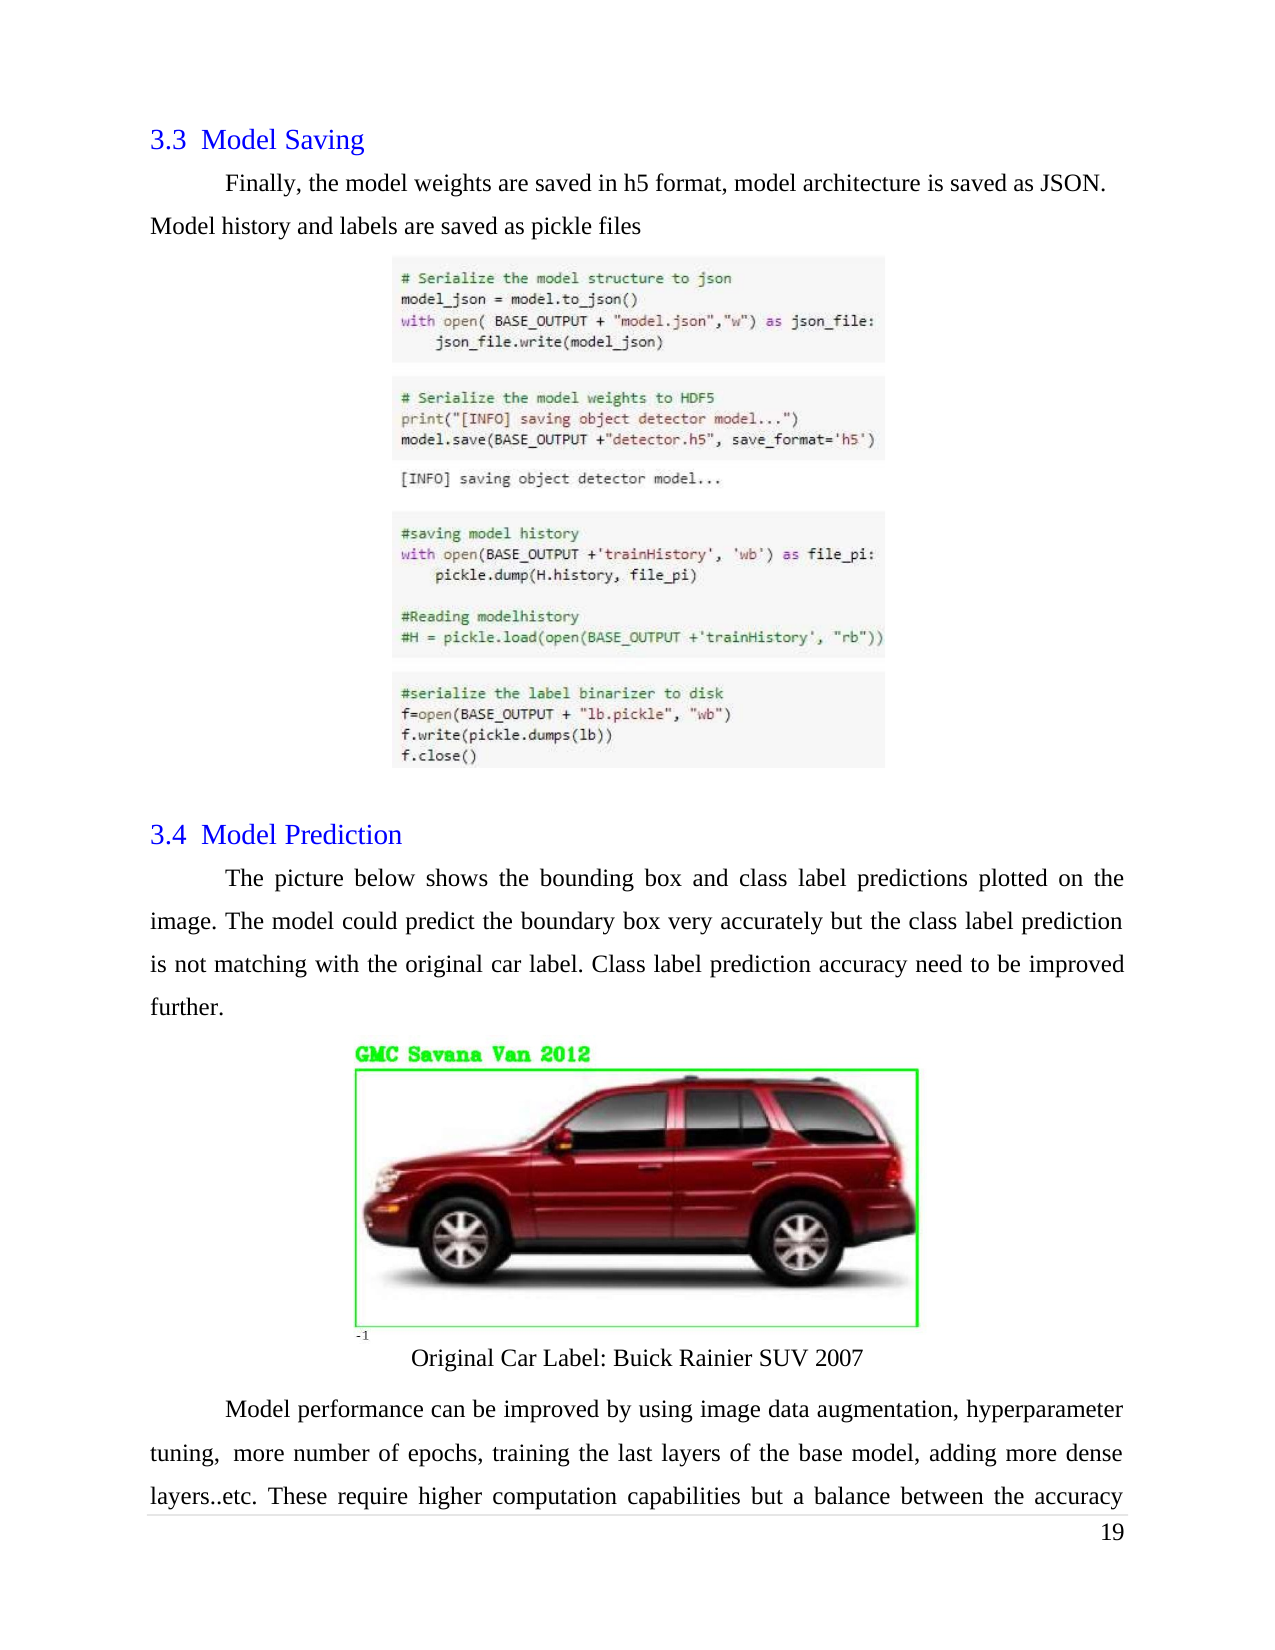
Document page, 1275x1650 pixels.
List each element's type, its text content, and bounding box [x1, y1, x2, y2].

text Finally, the model weights are saved in h5 format, model architecture is saved as JSON. Model history and labels are saved as pickle files [150, 168, 1120, 240]
picture [353, 1035, 927, 1344]
subtitle Model Prediction [150, 817, 1200, 850]
text The picture below shows the bounding box and class label predictions plotted on the image. The model could predict the boundary box very accurately but the class label prediction is not matching with the original car label. Class label prediction accuracy need to be improved further. [150, 863, 1124, 1021]
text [150, 1394, 1124, 1509]
text Original Car Label: Buick Rainier SUV 2007 [152, 1343, 1123, 1372]
picture [392, 254, 886, 768]
subtitle Model Saving [150, 122, 1200, 156]
